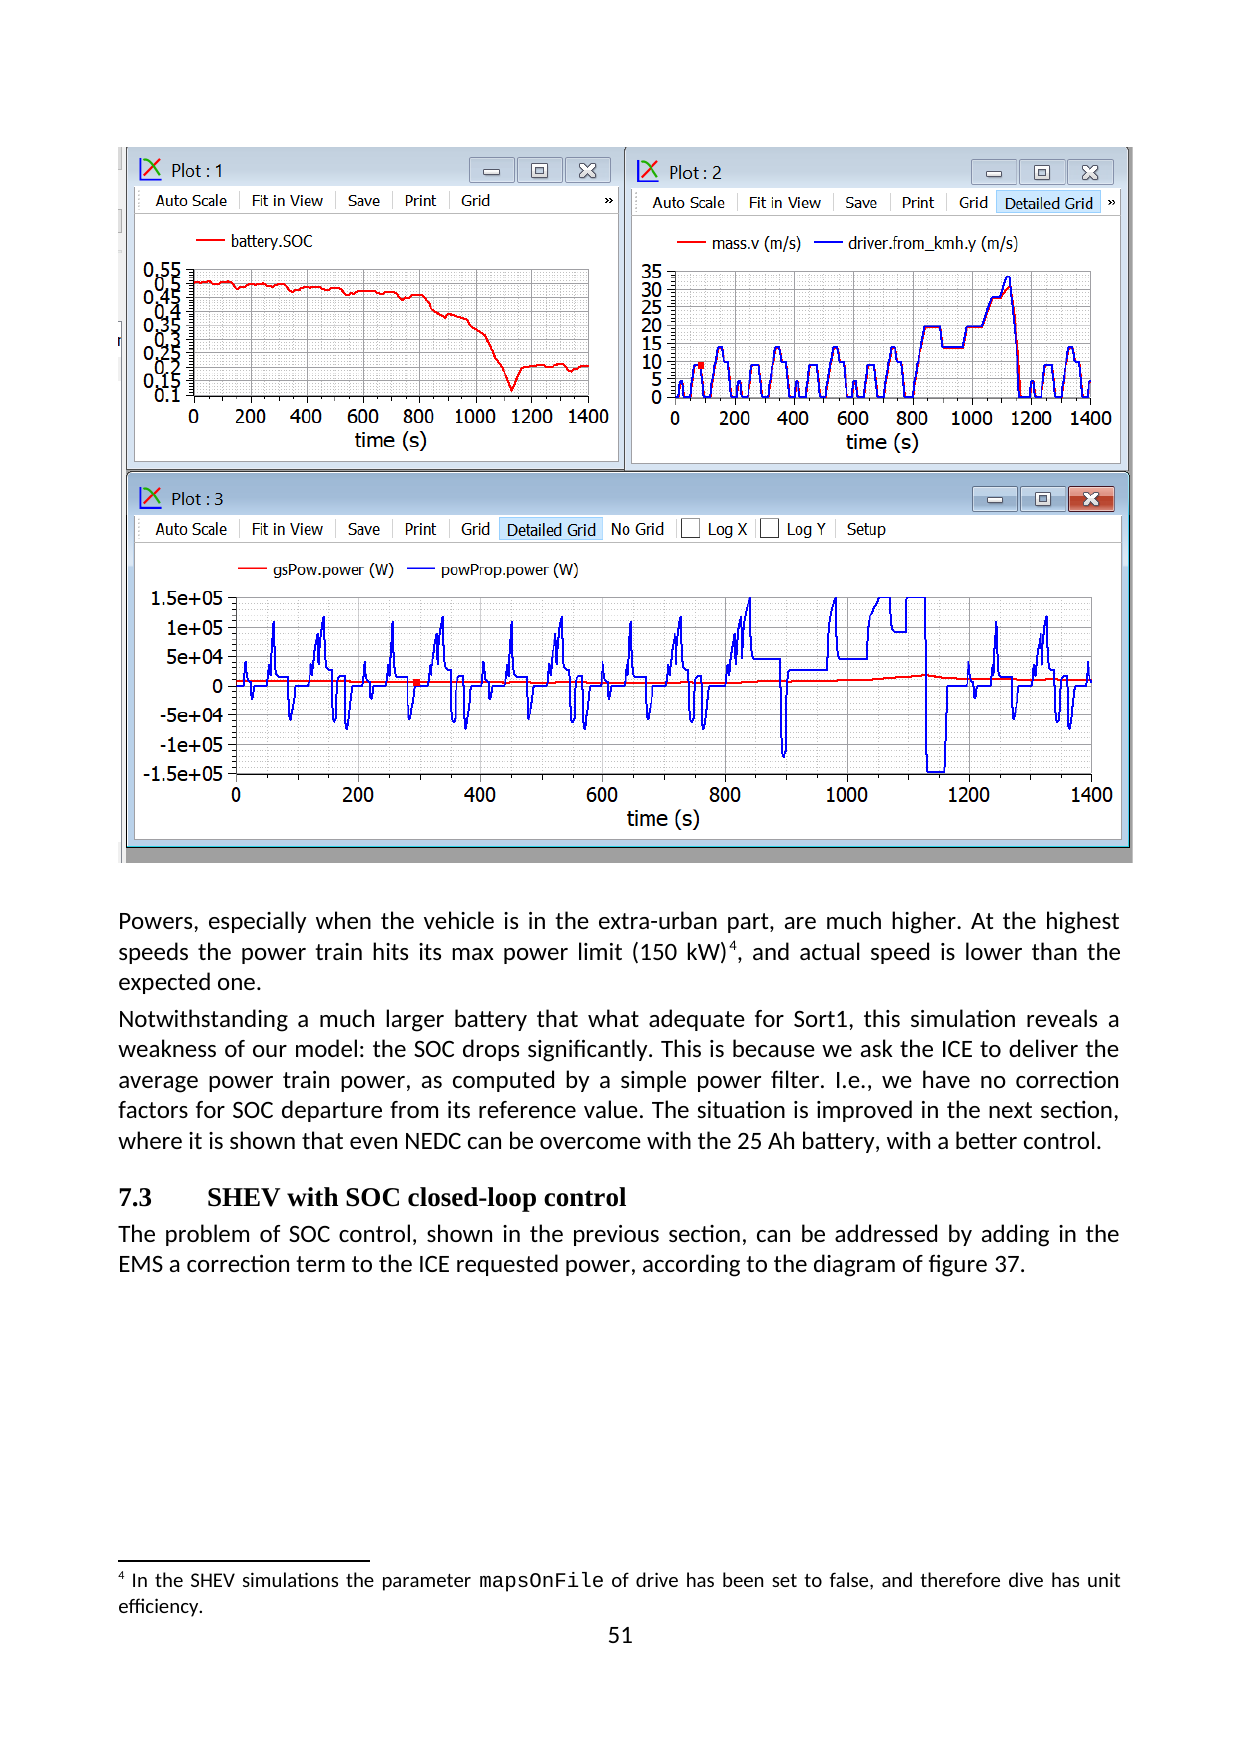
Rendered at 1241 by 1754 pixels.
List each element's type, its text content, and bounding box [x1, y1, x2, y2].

subtitle SHEV with SOC closed-loop control [118, 1181, 1122, 1212]
picture [118, 147, 1133, 863]
text Powers, especially when the vehicle is in the extra-urban part, are much higher. At the highest speeds the power train hits its max power limit (150 kW), and actual speed is lower than the expected one. [118, 905, 1122, 997]
text Notwithstanding a much larger battery that what adequate for Sort1, this simulation reveals a weakness of our model: the SOC drops significantly. This is because we ask the ICE to deliver the average power train power, as computed by a simple power filter. I.e., we have no correction factors for SOC departure from its reference value. The situation is improved in the next section, where it is shown that even NEDC can be overcome with the 25 Ah battery, with a better control. [118, 1003, 1122, 1156]
